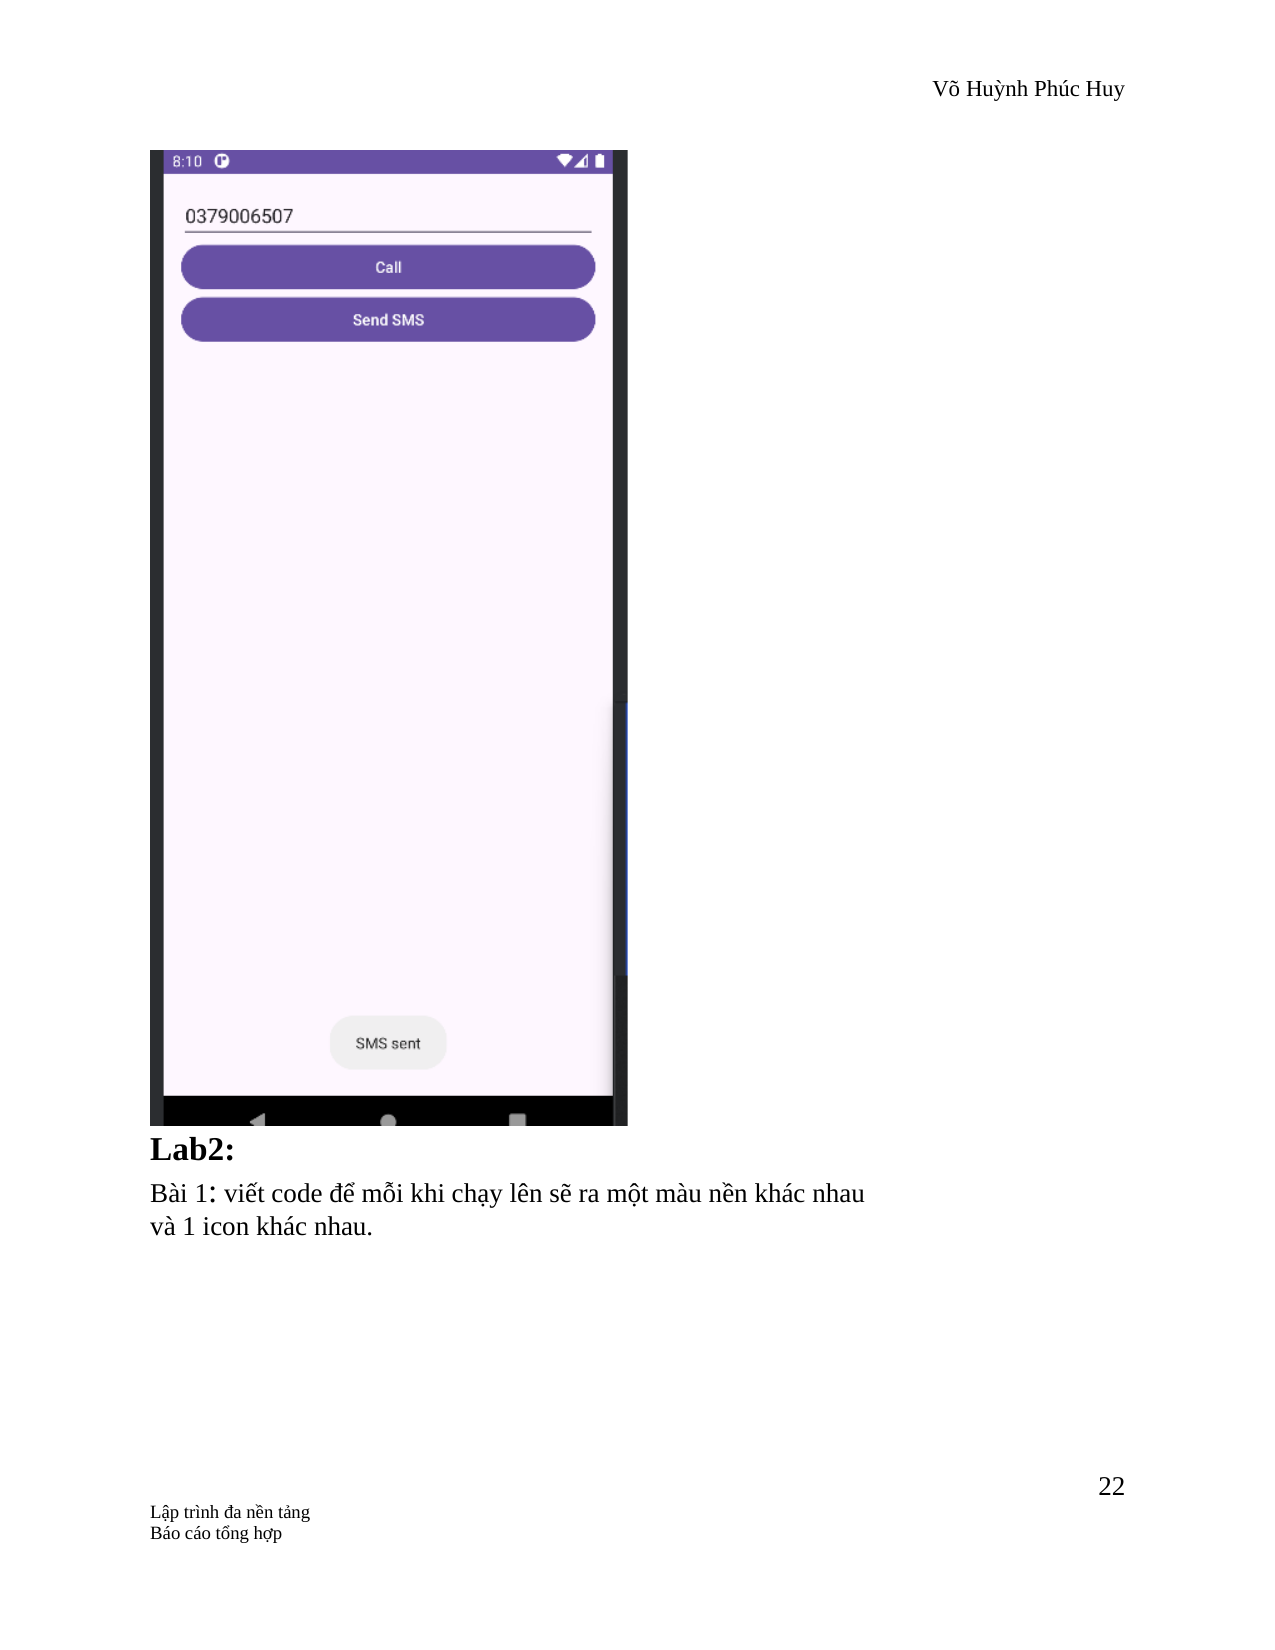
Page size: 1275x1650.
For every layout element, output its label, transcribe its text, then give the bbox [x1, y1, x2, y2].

picture [150, 150, 628, 1126]
subtitle Bài 1: viết code để mỗi khi chạy lên sẽ ra một màu nền khác nhau [150, 1172, 1125, 1210]
text và 1 icon khác nhau. [150, 1210, 1125, 1241]
subtitle Lab2: [150, 1129, 1125, 1168]
